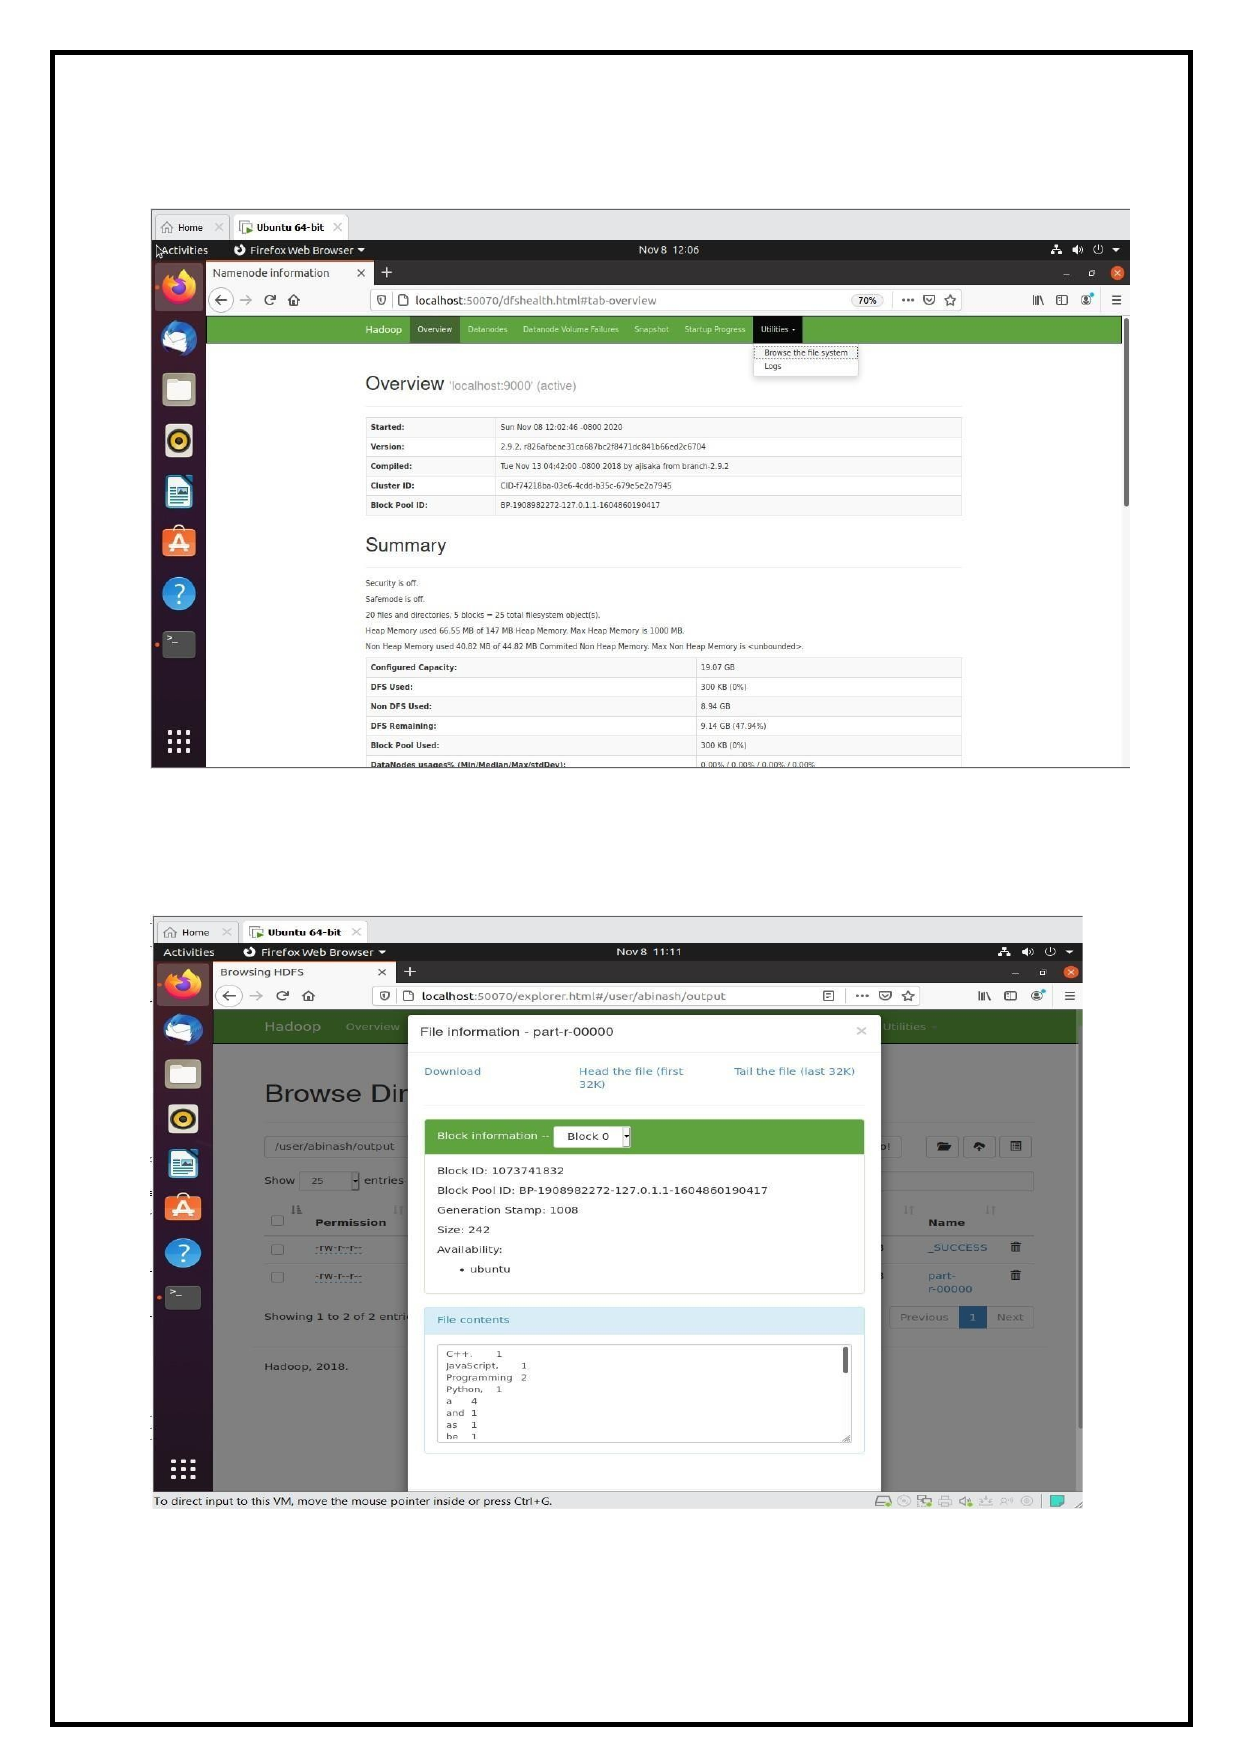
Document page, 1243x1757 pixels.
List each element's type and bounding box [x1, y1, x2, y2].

picture [150, 914, 1083, 1509]
picture [150, 208, 1130, 769]
